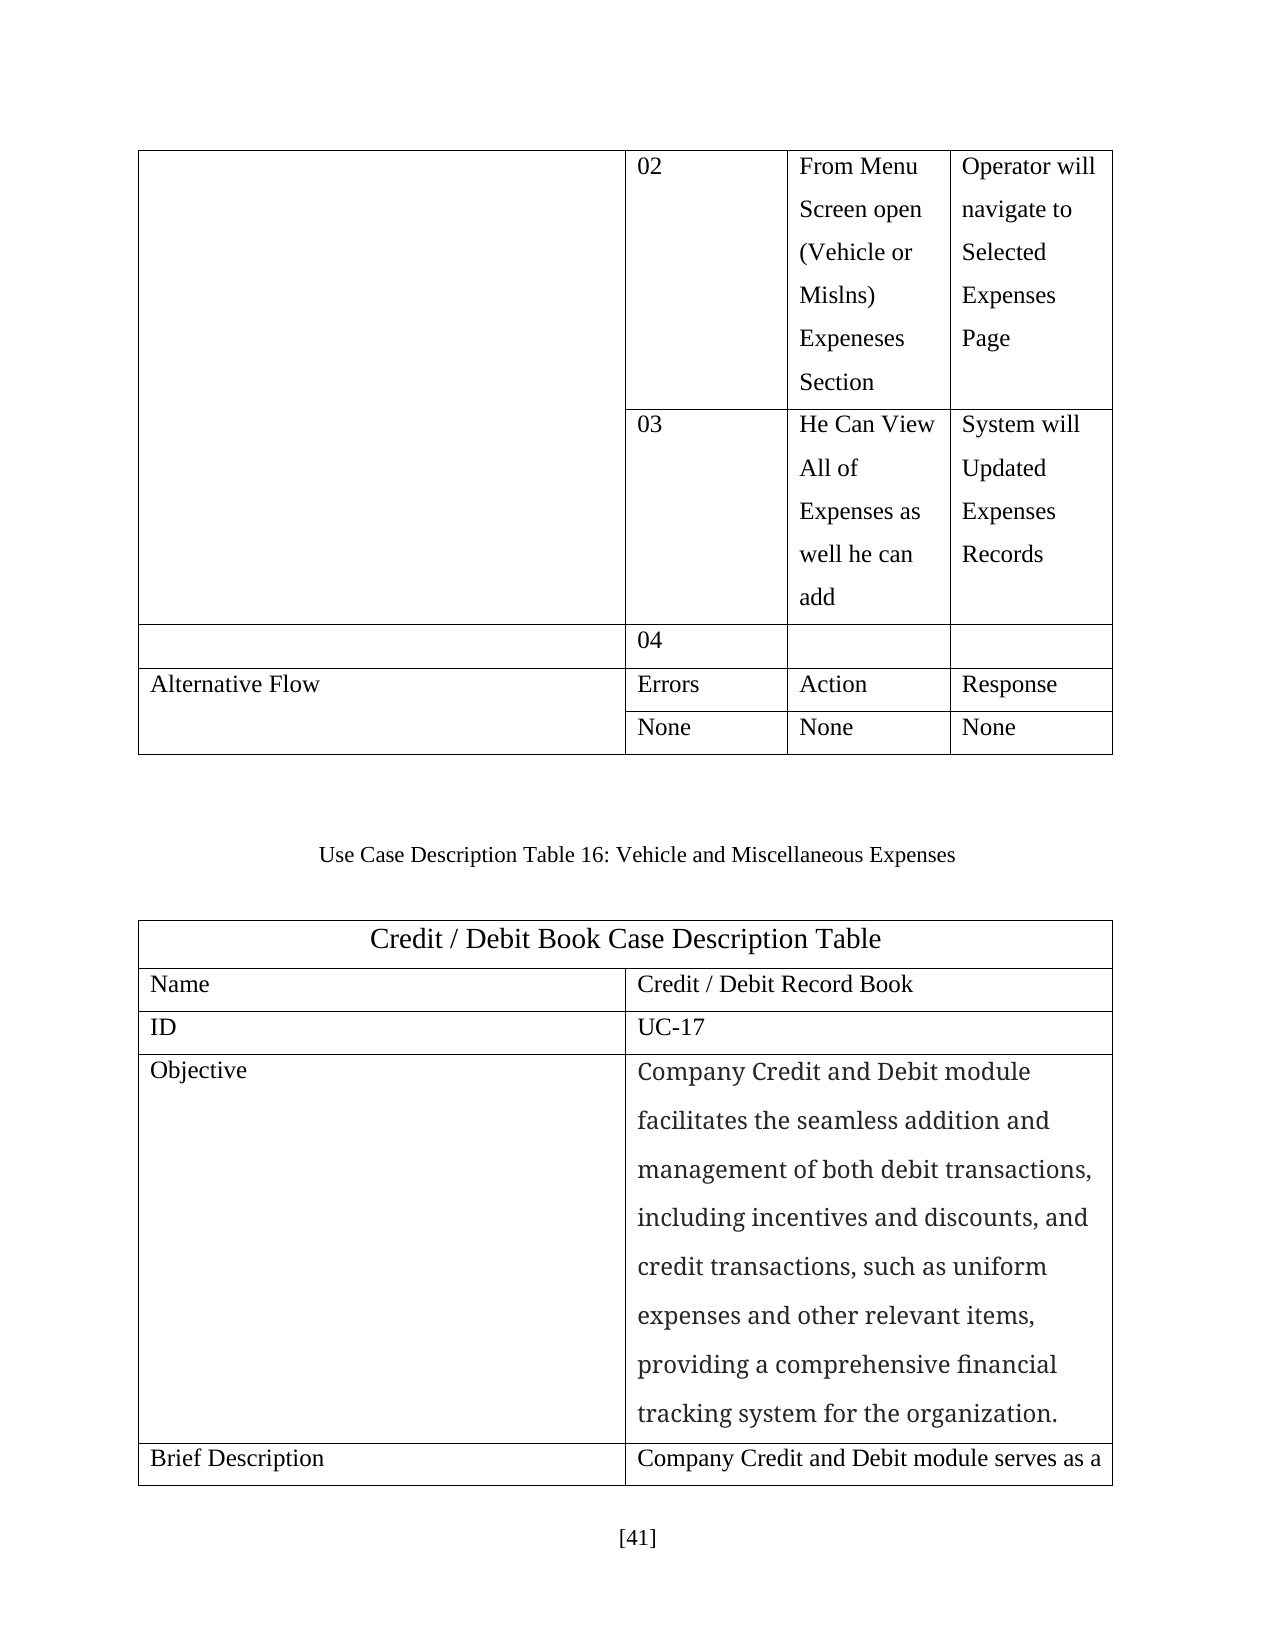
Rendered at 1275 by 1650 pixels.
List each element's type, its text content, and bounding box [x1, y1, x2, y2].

table_cell Alternative Flow [139, 669, 625, 754]
table_cell [139, 625, 625, 668]
table_cell UC-17 [626, 1012, 1112, 1054]
table_cell Response [951, 669, 1112, 711]
table_cell System will Updated Expenses Records [951, 410, 1112, 624]
table_cell Operator will navigate to Selected Expenses Page [951, 151, 1112, 408]
table_cell Name [139, 969, 625, 1011]
table_cell None [951, 712, 1112, 754]
table_cell ID [139, 1012, 625, 1054]
table_cell None [626, 712, 787, 754]
table_cell 02 [626, 151, 787, 408]
text Use Case Description Table 16: Vehicle and Miscellaneous Expenses [150, 841, 1125, 867]
table_cell Company Credit and Debit module facilitates the seamless addition and management of both debit transactions, including incentives and discounts, and credit transactions, such as uniform expenses and other relevant items, providing a comprehensive financial tracking system for the organization. [626, 1055, 1112, 1442]
table_cell He Can View All of Expenses as well he can add [788, 410, 950, 624]
table_cell None [788, 712, 950, 754]
table_cell [951, 625, 1112, 668]
table_cell Errors [626, 669, 787, 711]
table_cell Brief Description [139, 1444, 625, 1485]
table_cell Credit / Debit Record Book [626, 969, 1112, 1011]
table_cell Action [788, 669, 950, 711]
table_cell Objective [139, 1055, 625, 1442]
table_cell [788, 625, 950, 668]
table_cell 03 [626, 410, 787, 624]
table_cell 04 [626, 625, 787, 668]
table_cell From Menu Screen open (Vehicle or Mislns) Expeneses Section [788, 151, 950, 408]
table_header Credit / Debit Book Case Description Table [139, 921, 1112, 968]
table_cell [626, 1444, 1112, 1485]
